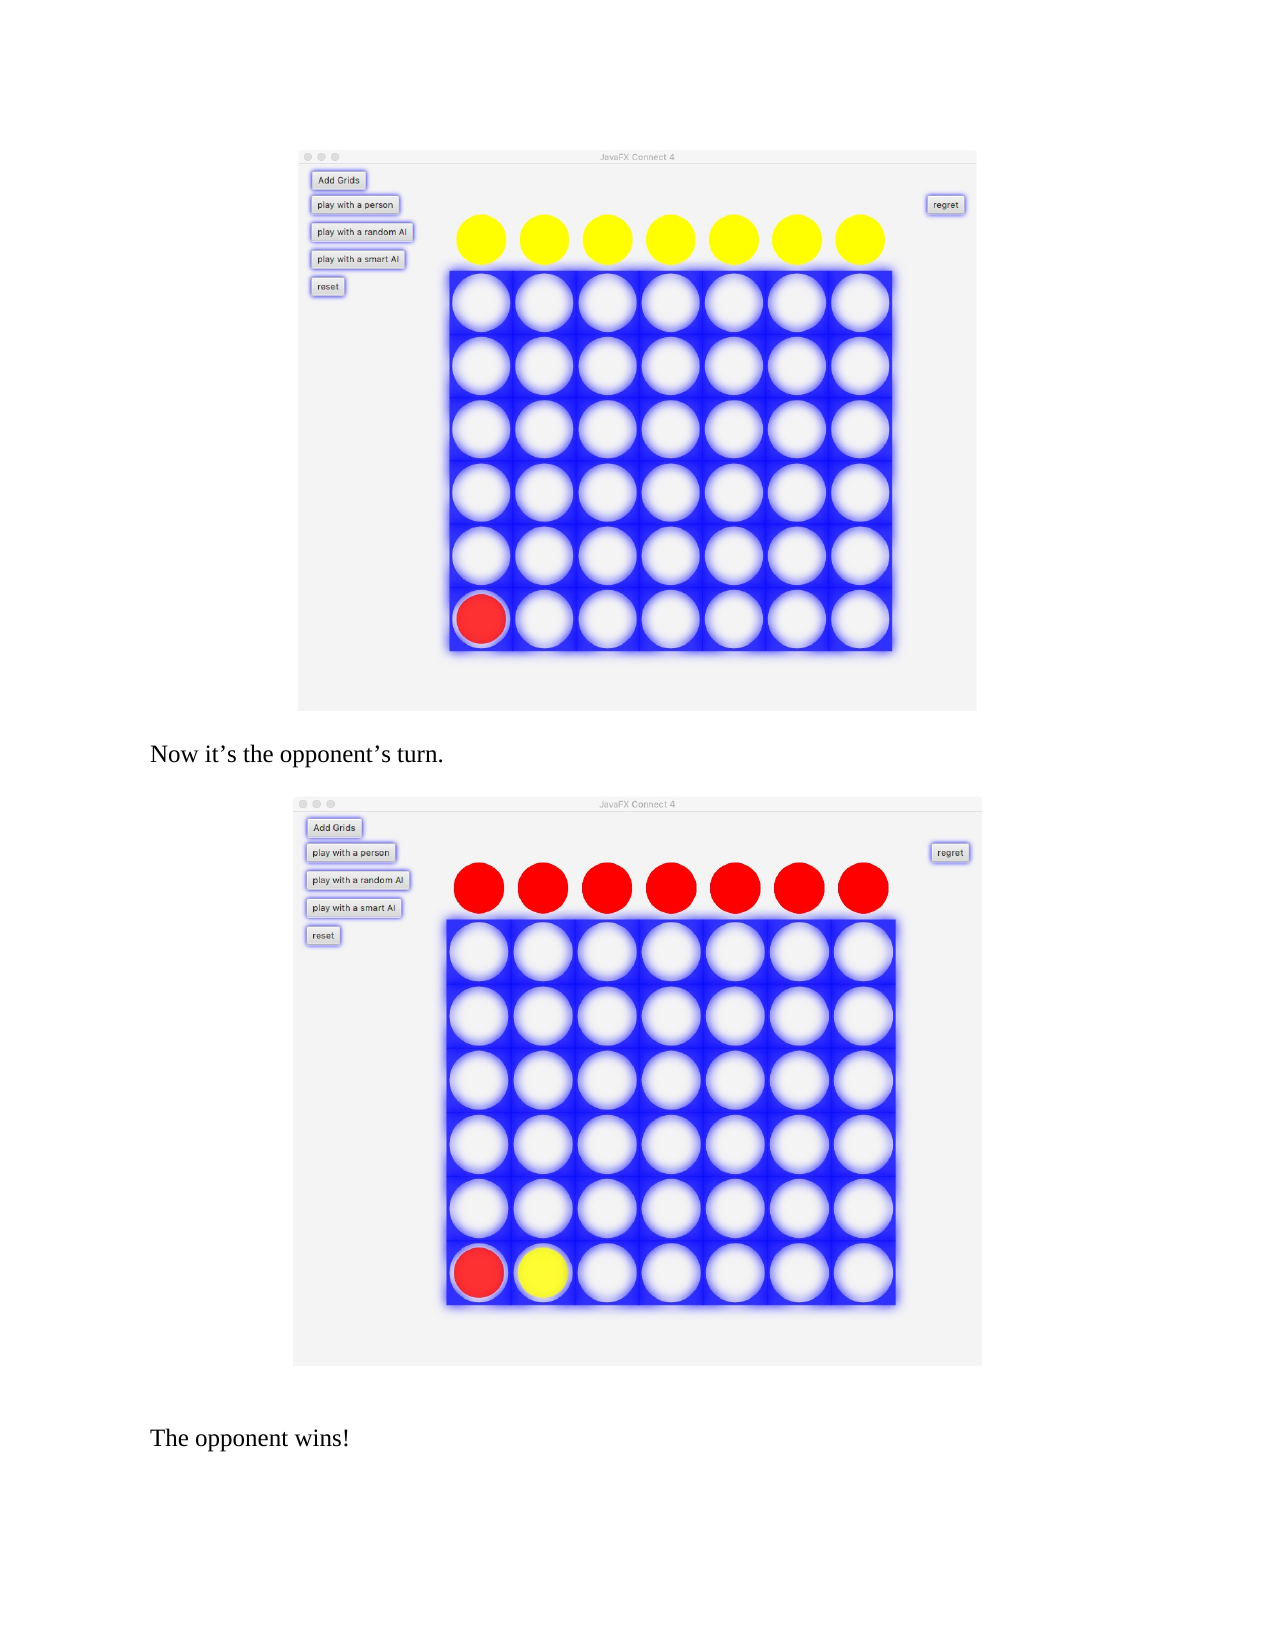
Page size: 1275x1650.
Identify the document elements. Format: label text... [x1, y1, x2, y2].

picture [298, 150, 977, 711]
text Now it’s the opponent’s turn. [150, 739, 1125, 768]
text The opponent wins! [150, 1423, 1125, 1452]
picture [293, 796, 982, 1366]
